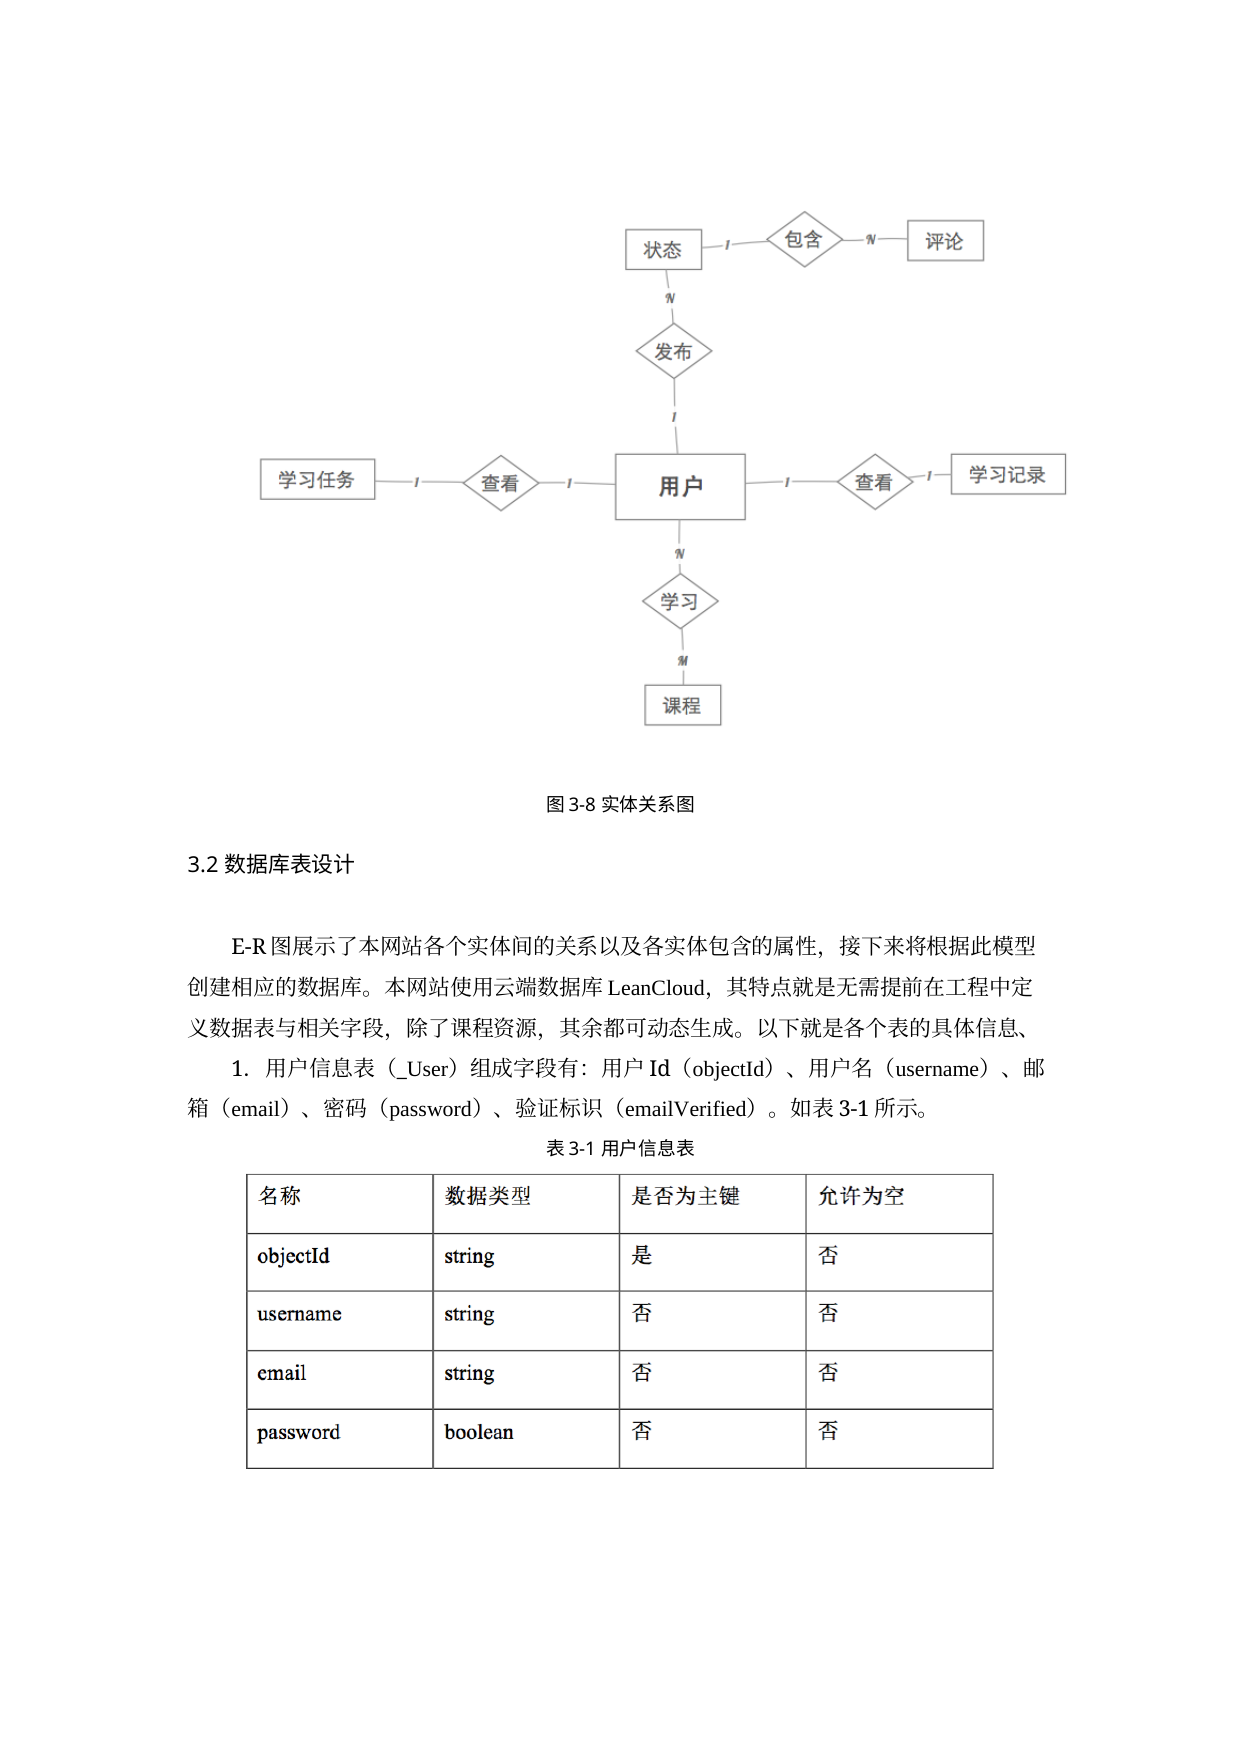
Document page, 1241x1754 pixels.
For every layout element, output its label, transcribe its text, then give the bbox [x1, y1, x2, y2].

text 1．用户信息表（_User）组成字段有：用户Id（objectId）、用户名（username）、邮箱（email）、密码（password）、验证标识（emailVerified）。如表3-1所示。 [187, 1051, 1053, 1124]
subtitle 3.2 数据库表设计 [187, 846, 1053, 879]
picture [244, 1170, 997, 1472]
text 图3-8 实体关系图 [187, 787, 1053, 819]
text 表3-1 用户信息表 [187, 1131, 1053, 1164]
picture [231, 177, 1096, 764]
text E-R图展示了本网站各个实体间的关系以及各实体包含的属性，接下来将根据此模型创建相应的数据库。本网站使用云端数据库LeanCloud，其特点就是无需提前在工程中定义数据表与相关字段，除了课程资源，其余都可动态生成。以下就是各个表的具体信息、 [187, 929, 1053, 1043]
